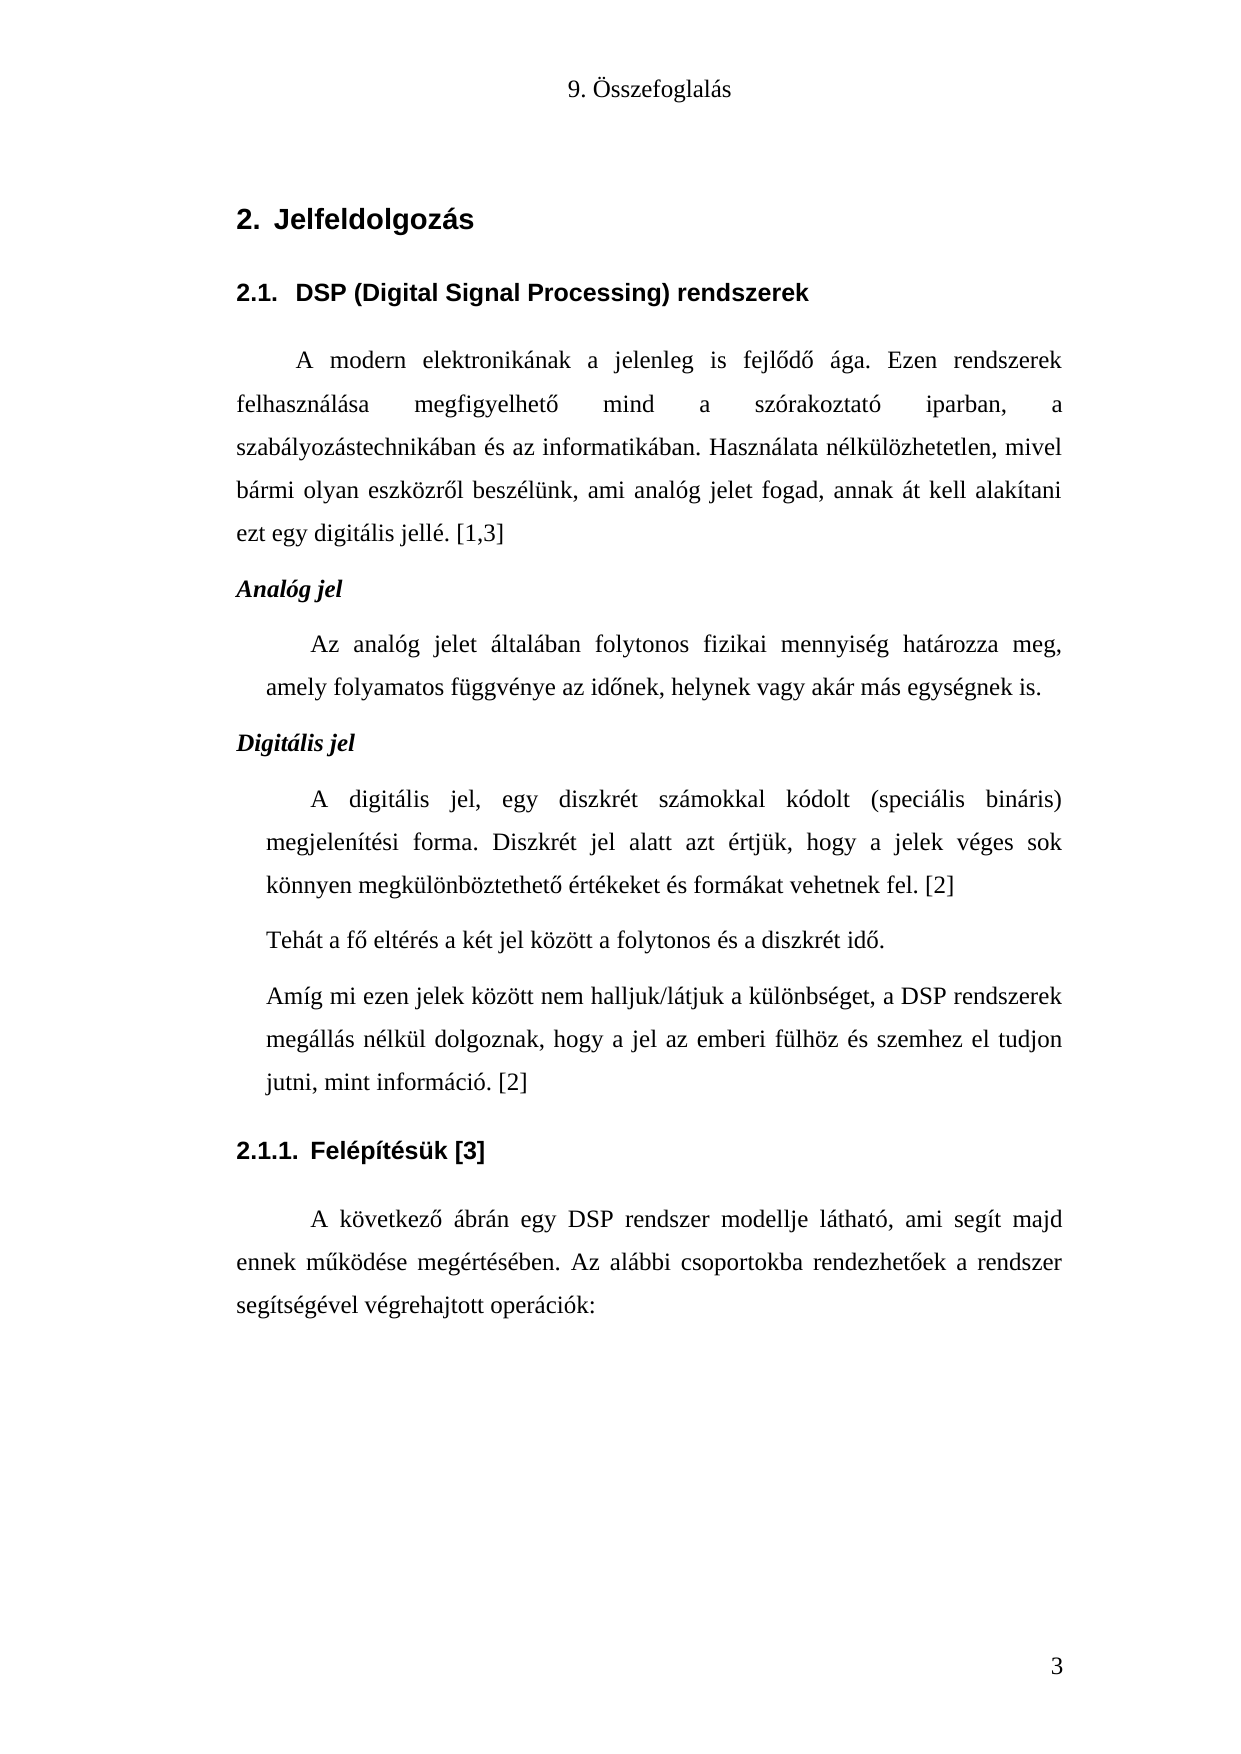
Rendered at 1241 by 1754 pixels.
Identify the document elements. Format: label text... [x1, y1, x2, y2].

text Digitális jel [236, 728, 1063, 757]
text A digitális jel, egy diszkrét számokkal kódolt (speciális bináris) megjelenítési forma. Diszkrét jel alatt azt értjük, hogy a jelek véges sok könnyen megkülönböztethető értékeket és formákat vehetnek fel. [2] [266, 784, 1063, 899]
text A modern elektronikának a jelenleg is fejlődő ága. Ezen rendszerek felhasználása megfigyelhető mind a szórakoztató iparban, a szabályozástechnikában és az informatikában. Használata nélkülözhetetlen, mivel bármi olyan eszközről beszélünk, ami analóg jelet fogad, annak át kell alakítani ezt egy digitális jellé. [1,3] [236, 346, 1063, 547]
subtitle DSP (Digital Signal Processing) rendszerek [236, 277, 1063, 306]
subtitle Felépítésük [3] [236, 1136, 1063, 1164]
text A következő ábrán egy DSP rendszer modellje látható, ami segít majd ennek működése megértésében. Az alábbi csoportokba rendezhetőek a rendszer segítségével végrehajtott operációk: [236, 1204, 1063, 1319]
text Analóg jel [236, 574, 1063, 602]
subtitle Jelfeldolgozás [236, 202, 1063, 236]
text Amíg mi ezen jelek között nem halljuk/látjuk a különbséget, a DSP rendszerek megállás nélkül dolgoznak, hogy a jel az emberi fülhöz és szemhez el tudjon jutni, mint információ. [2] [266, 981, 1063, 1096]
text Tehát a fő eltérés a két jel között a folytonos és a diszkrét idő. [236, 926, 1063, 954]
text Az analóg jelet általában folytonos fizikai mennyiség határozza meg, amely folyamatos függvénye az időnek, helynek vagy akár más egységnek is. [266, 629, 1063, 701]
